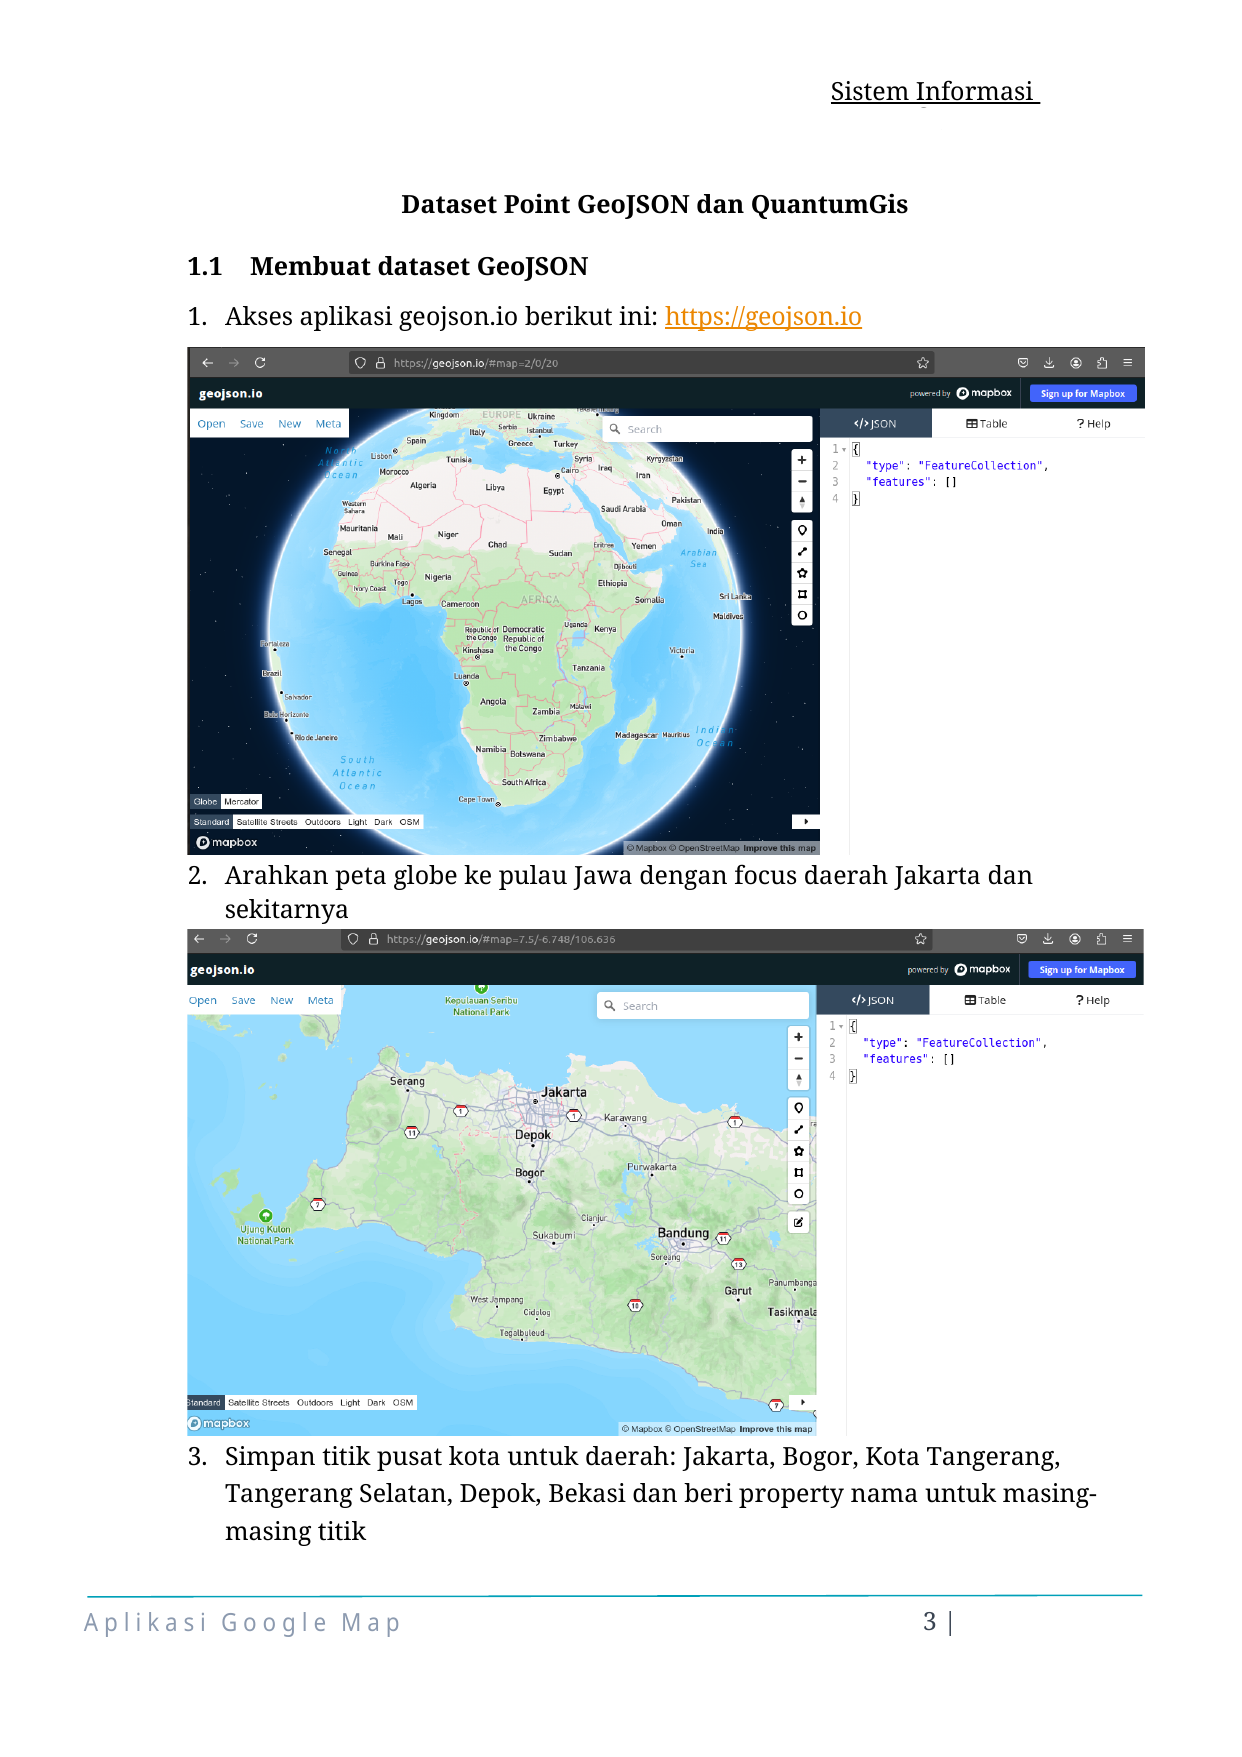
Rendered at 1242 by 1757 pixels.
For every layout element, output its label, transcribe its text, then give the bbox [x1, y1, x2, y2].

picture [187, 929, 1144, 1436]
list Arahkan peta globe ke pulau Jawa dengan focus daerah Jakarta dan sekitarnya [187, 858, 1133, 926]
list Simpan titik pusat kota untuk daerah: Jakarta, Bogor, Kota Tangerang, Tangerang Selatan, Depok, Bekasi dan beri property nama untuk masing-masing titik [187, 1439, 1108, 1547]
list Membuat dataset GeoJSON [187, 248, 1133, 283]
list Akses aplikasi geojson.io berikut ini: https://geojson.io [187, 298, 1133, 332]
picture [187, 347, 1145, 855]
subtitle Dataset Point GeoJSON dan QuantumGis [177, 187, 1133, 221]
